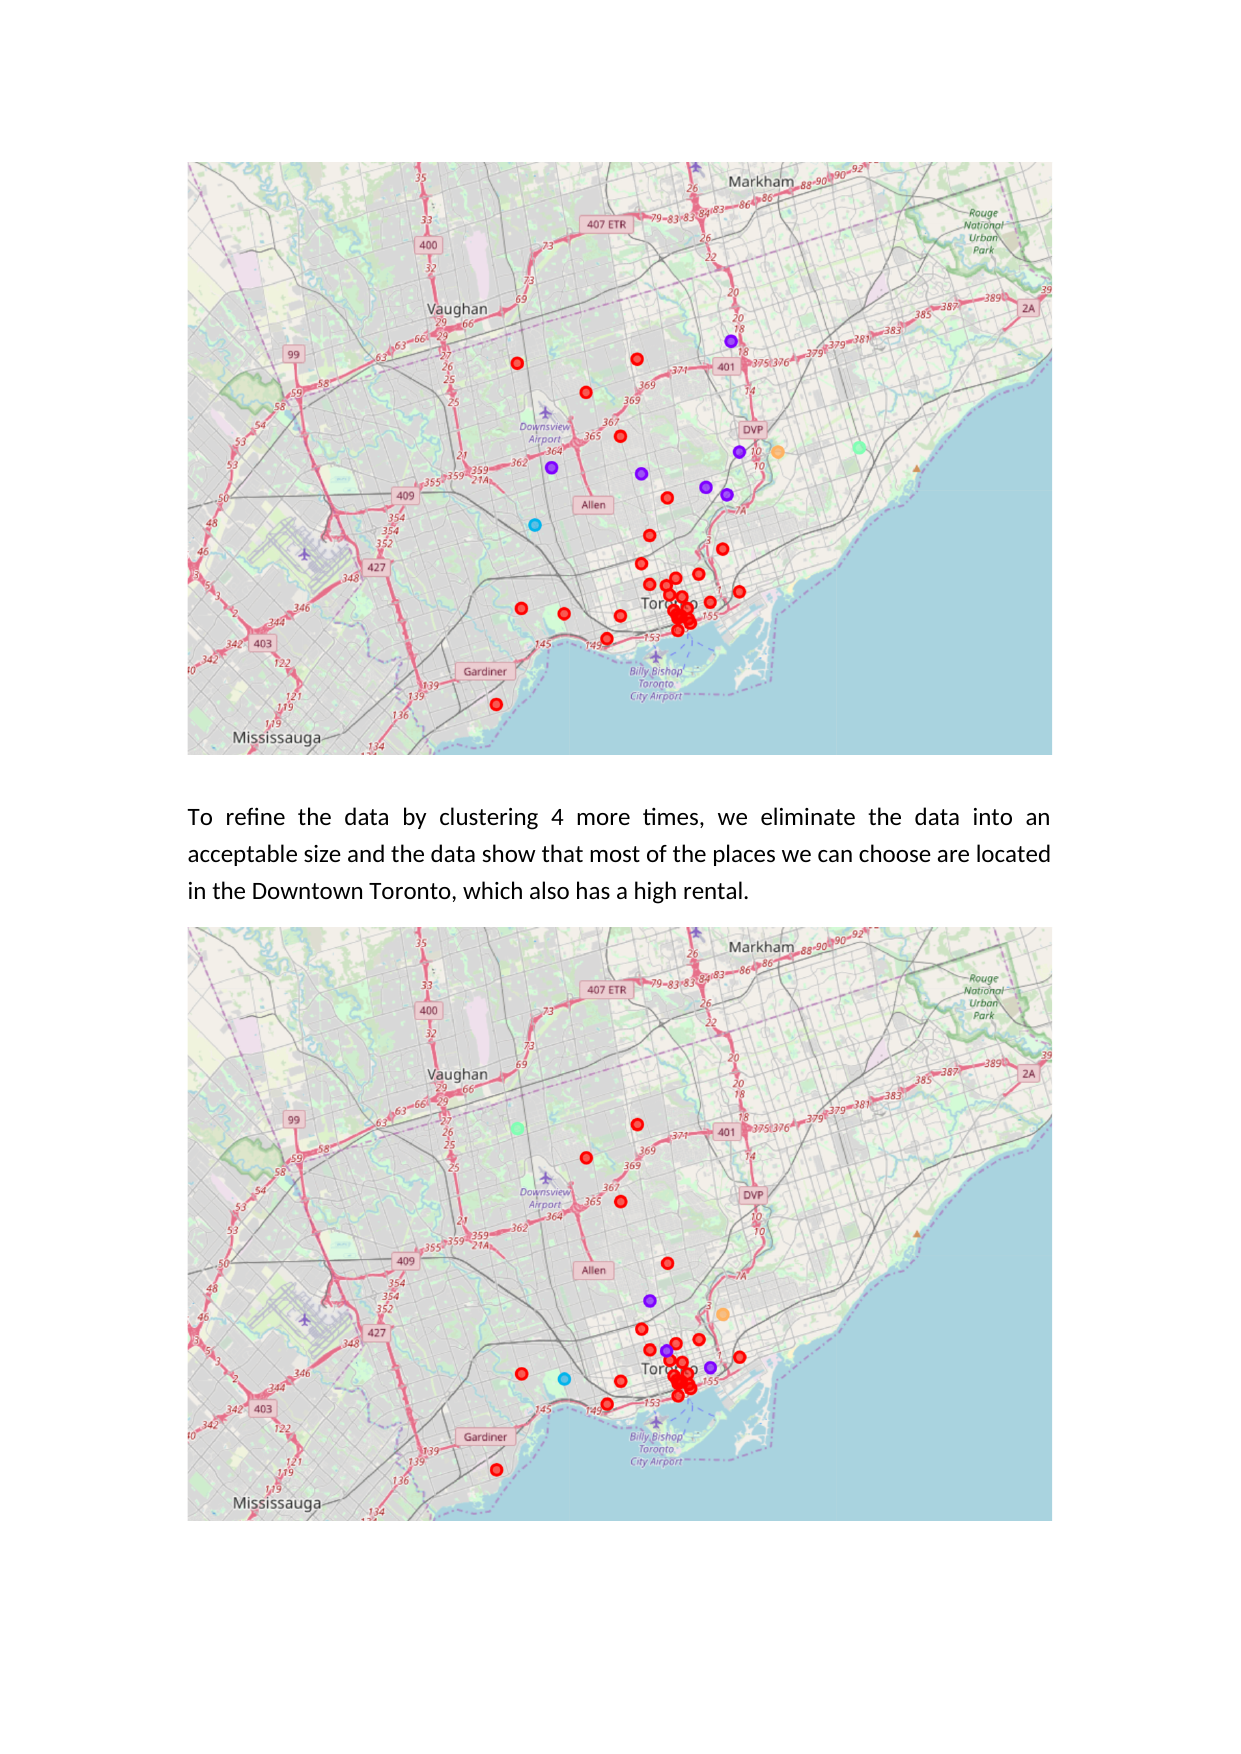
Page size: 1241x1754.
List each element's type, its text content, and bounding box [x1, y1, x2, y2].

picture [187, 162, 1053, 755]
picture [187, 927, 1053, 1521]
text To refine the data by clustering 4 more times, we eliminate the data into an acceptable size and the data show that most of the places we can choose are located in the Downtown Toronto, which also has a high rental. [187, 800, 1053, 907]
